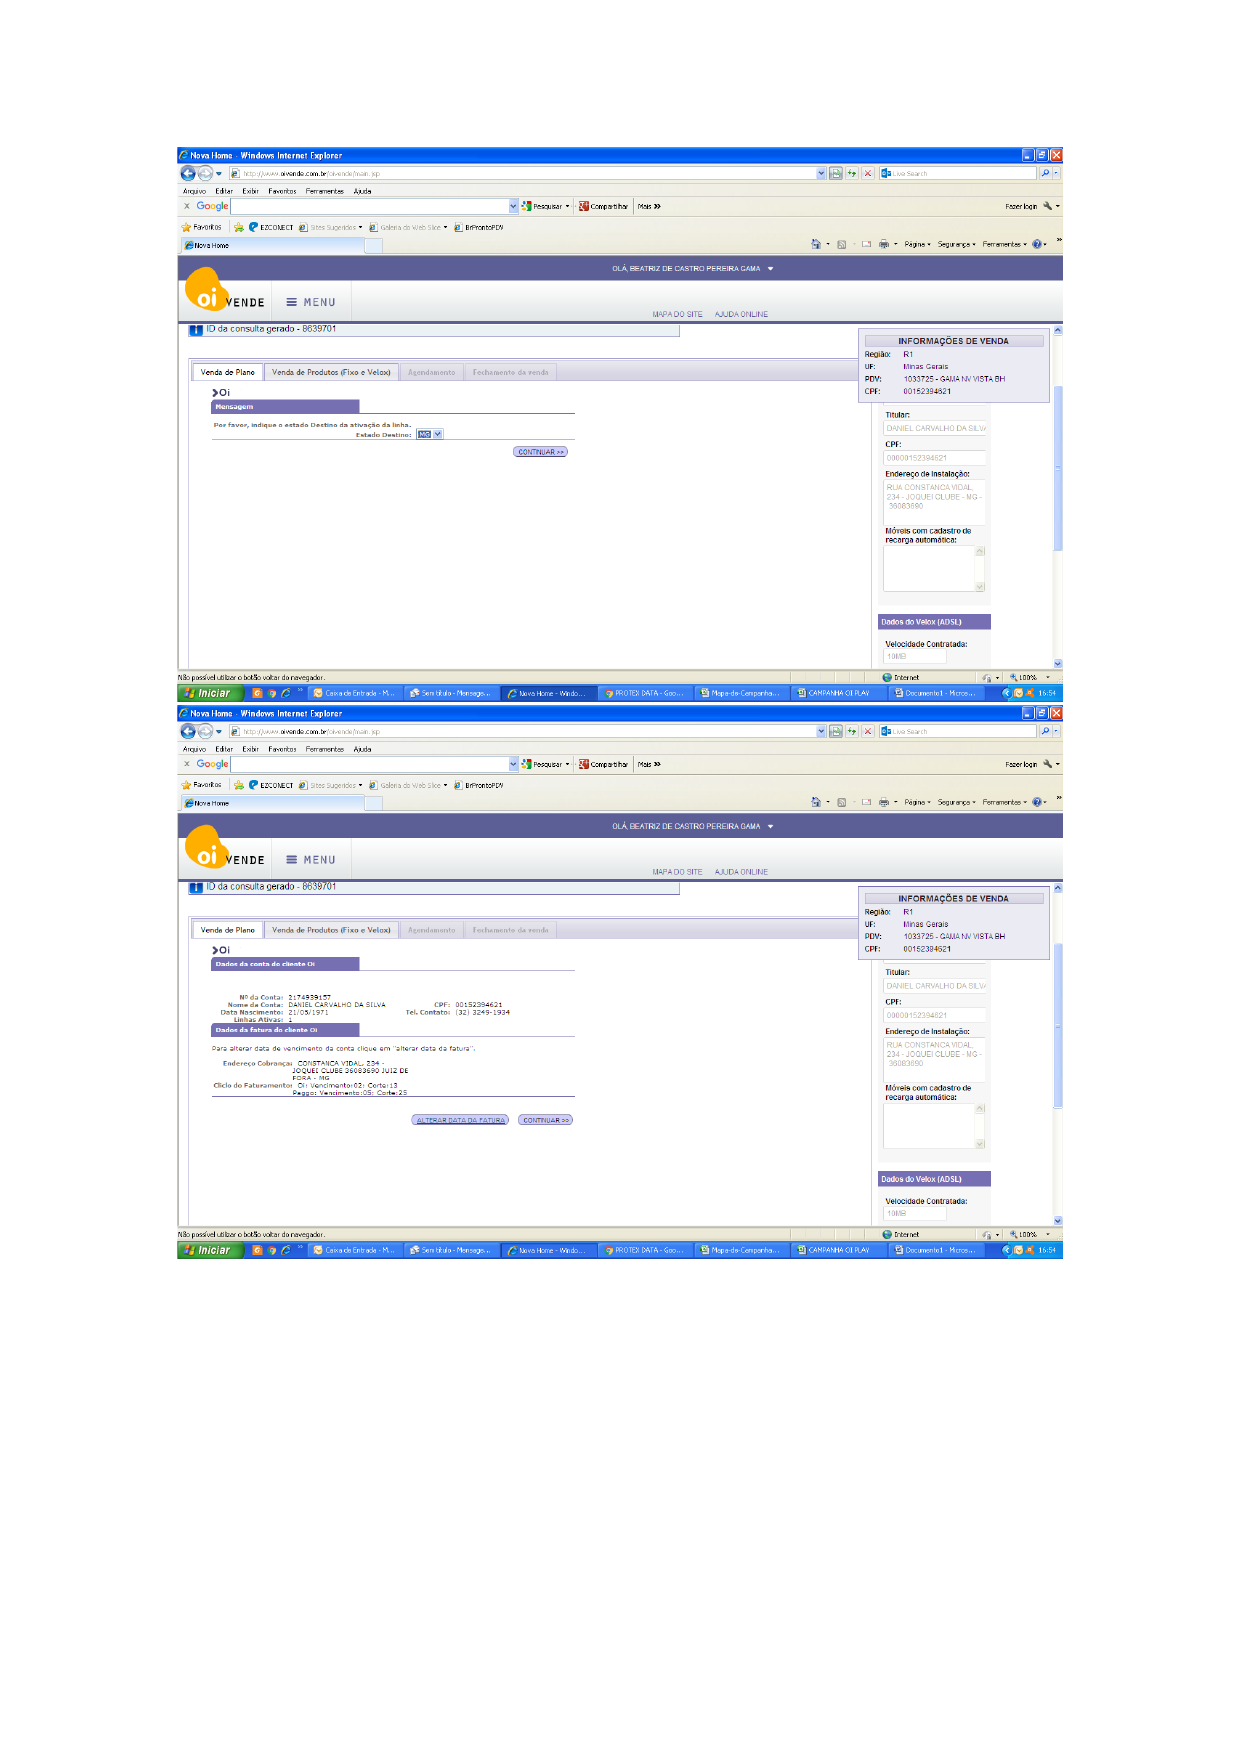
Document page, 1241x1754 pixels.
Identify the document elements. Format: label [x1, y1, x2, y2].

picture [177, 705, 1063, 1259]
picture [177, 147, 1063, 702]
